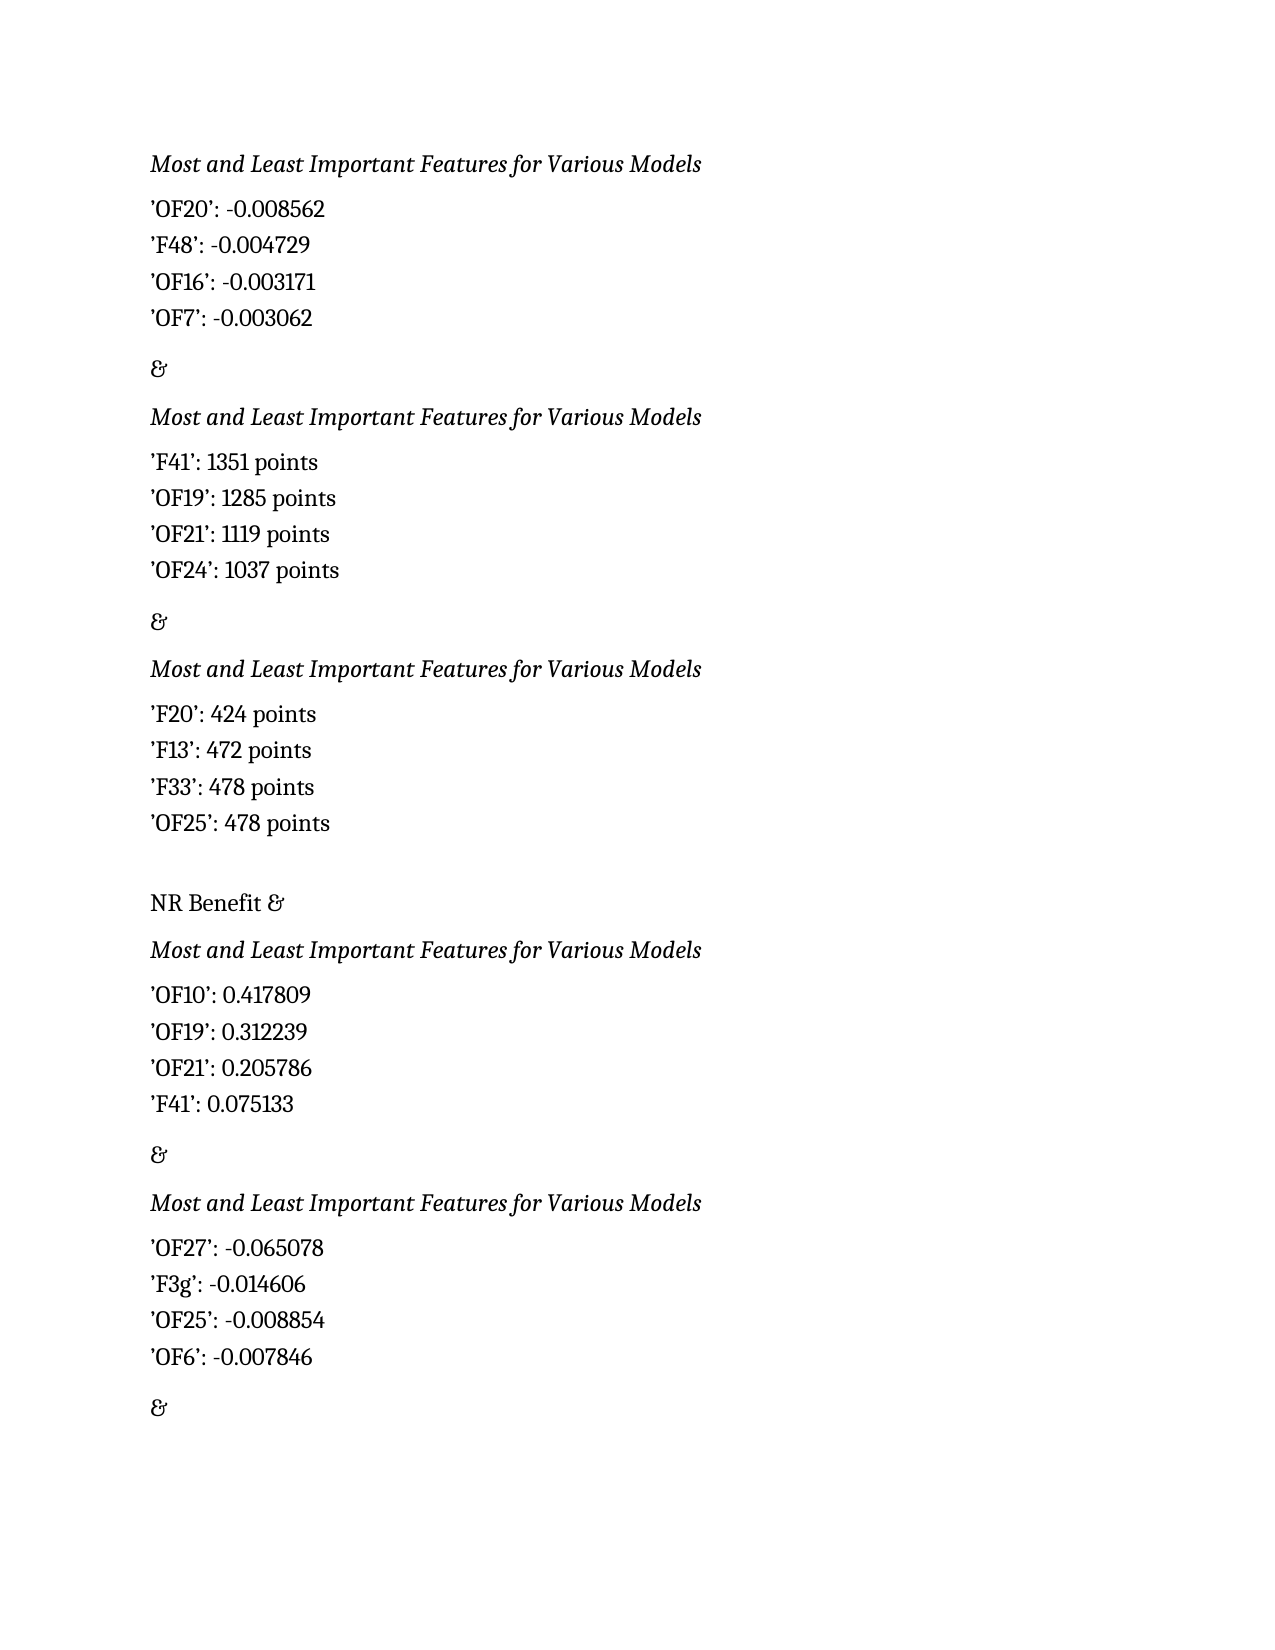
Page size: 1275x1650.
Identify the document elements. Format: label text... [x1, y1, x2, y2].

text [150, 150, 1125, 179]
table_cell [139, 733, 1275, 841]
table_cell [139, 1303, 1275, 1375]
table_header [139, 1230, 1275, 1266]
text Most and Least Important Features for Various Models [150, 936, 1125, 965]
text Most and Least Important Features for Various Models [150, 655, 1125, 684]
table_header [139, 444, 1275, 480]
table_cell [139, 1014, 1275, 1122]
text & [150, 607, 1125, 636]
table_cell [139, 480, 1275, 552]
text NR Benefit & [150, 860, 1125, 917]
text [150, 402, 1125, 431]
text & [150, 355, 1125, 384]
text & [150, 1141, 1125, 1170]
text & [150, 1394, 1125, 1422]
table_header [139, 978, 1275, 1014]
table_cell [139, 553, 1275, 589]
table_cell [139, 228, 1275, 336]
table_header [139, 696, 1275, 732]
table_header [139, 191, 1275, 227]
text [150, 1189, 1125, 1217]
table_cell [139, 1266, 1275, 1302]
